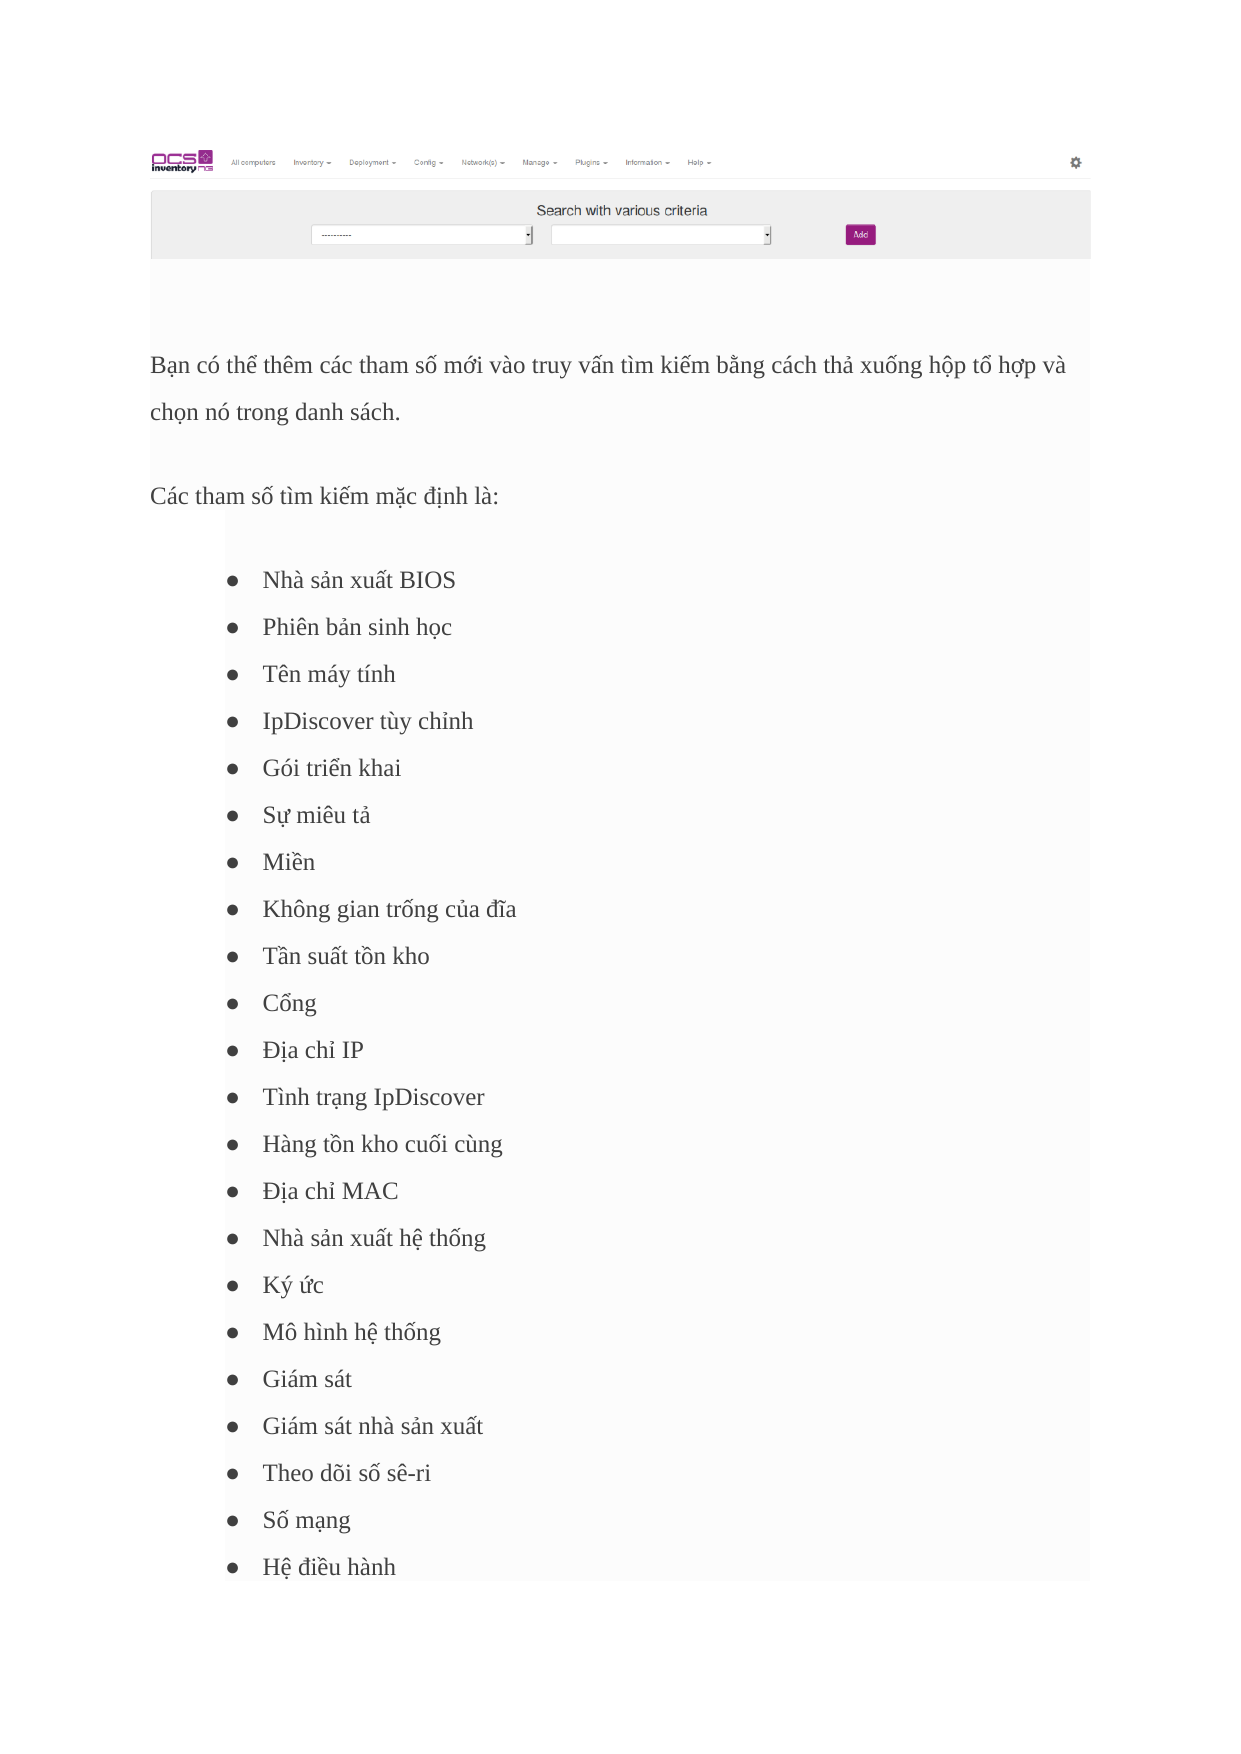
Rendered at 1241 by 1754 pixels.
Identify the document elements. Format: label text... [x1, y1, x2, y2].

list Tên máy tính [225, 659, 1090, 688]
list Miền [225, 847, 1090, 876]
list Hàng tồn kho cuối cùng [225, 1129, 1090, 1158]
list Địa chỉ MAC [225, 1176, 1090, 1205]
list Theo dõi số sê-ri [225, 1458, 1090, 1487]
list Phiên bản sinh học [225, 612, 1090, 641]
list Tình trạng IpDiscover [225, 1082, 1090, 1111]
list Giám sát nhà sản xuất [225, 1411, 1090, 1440]
picture [150, 150, 1091, 259]
list Ký ức [225, 1270, 1090, 1299]
list Địa chỉ IP [225, 1035, 1090, 1064]
list Mô hình hệ thống [225, 1317, 1090, 1346]
list Hệ điều hành [225, 1552, 1090, 1581]
list Cổng [225, 988, 1090, 1017]
list Không gian trống của đĩa [225, 894, 1090, 923]
list IpDiscover tùy chỉnh [225, 706, 1090, 735]
list Giám sát [225, 1364, 1090, 1393]
list Gói triển khai [225, 753, 1090, 782]
list Nhà sản xuất hệ thống [225, 1223, 1090, 1252]
list Nhà sản xuất BIOS [225, 565, 1090, 594]
list Tần suất tồn kho [225, 941, 1090, 970]
text Bạn có thể thêm các tham số mới vào truy vấn tìm kiếm bằng cách thả xuống hộp tổ hợp và chọn nó trong danh sách. [150, 350, 1090, 425]
list Sự miêu tả [225, 800, 1090, 829]
list Số mạng [225, 1505, 1090, 1534]
text Các tham số tìm kiếm mặc định là: [150, 481, 1090, 510]
